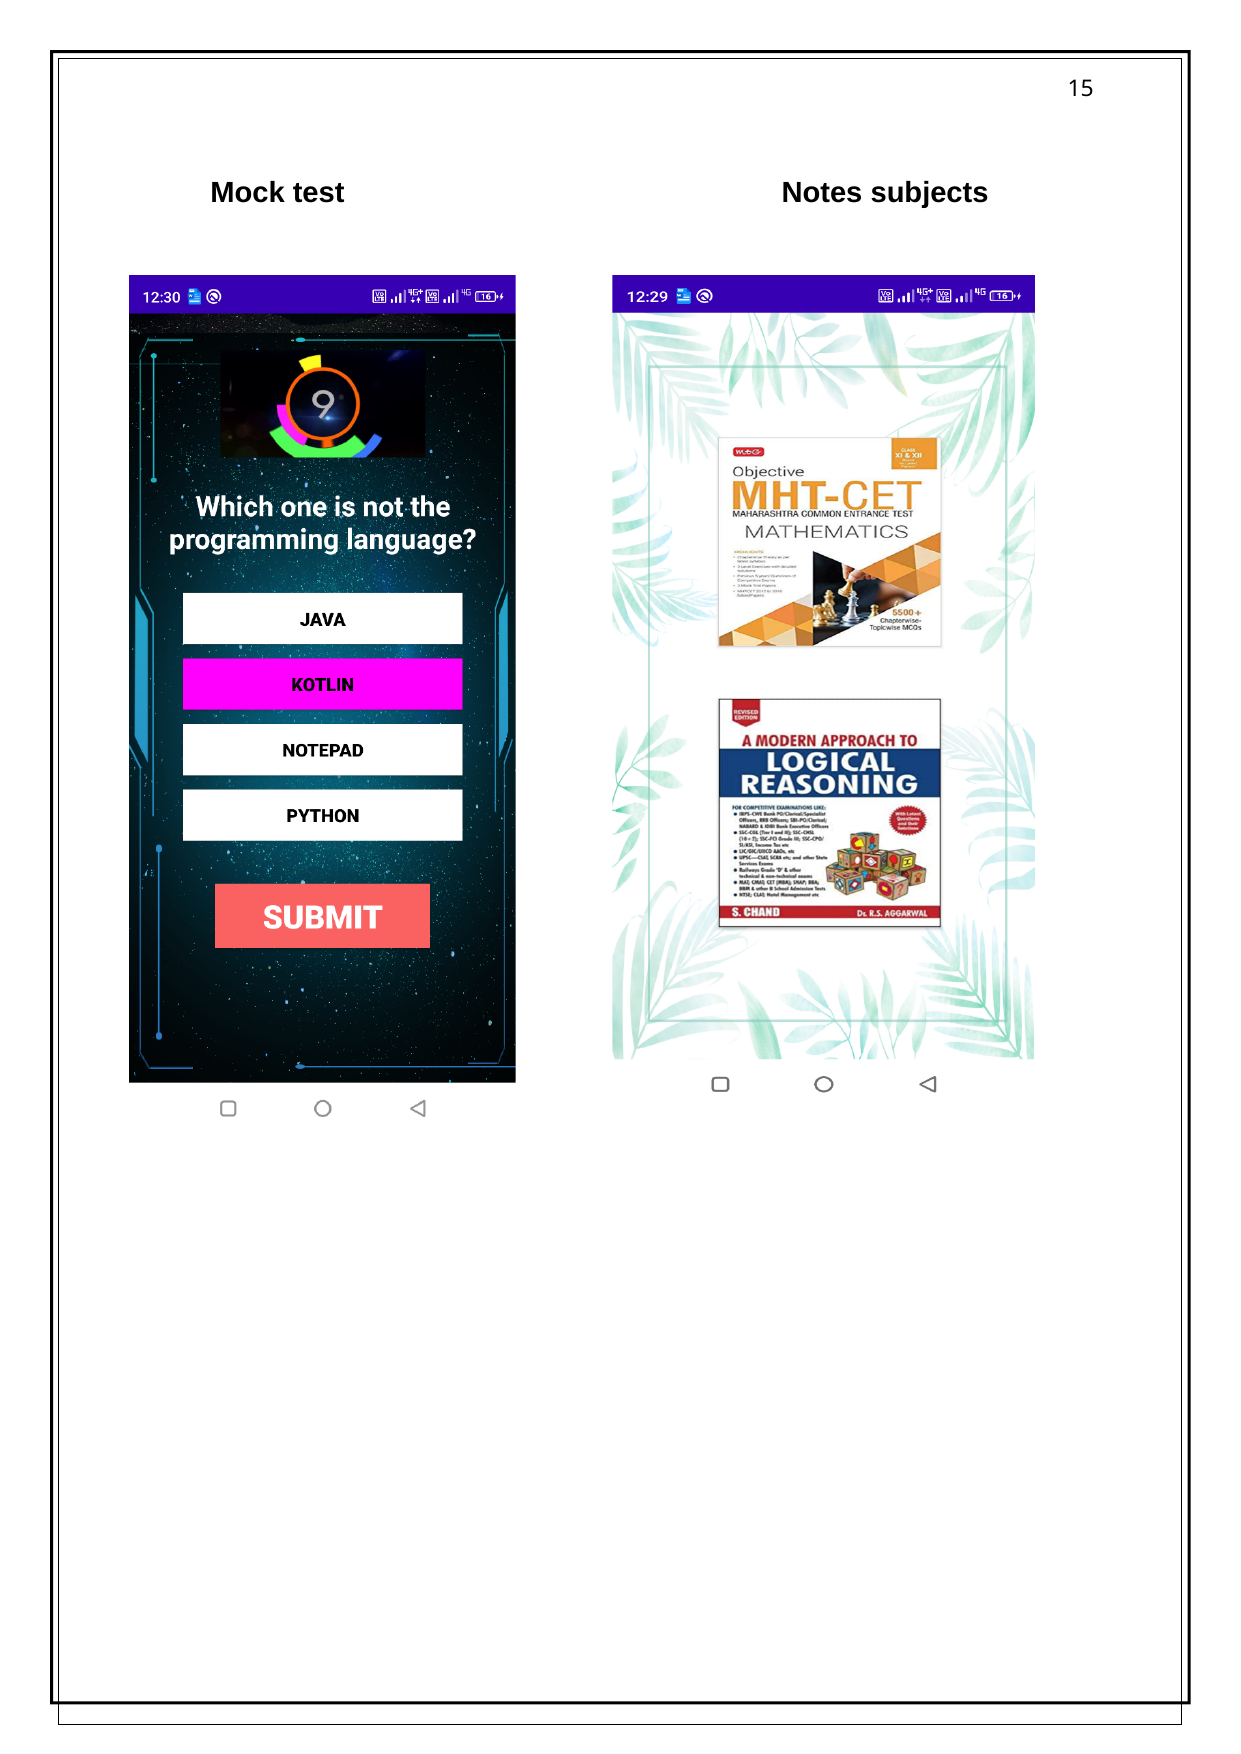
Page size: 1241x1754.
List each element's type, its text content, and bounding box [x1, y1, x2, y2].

text Mock test Notes subjects [129, 174, 1113, 208]
picture [612, 275, 1035, 1109]
picture [129, 275, 516, 1134]
